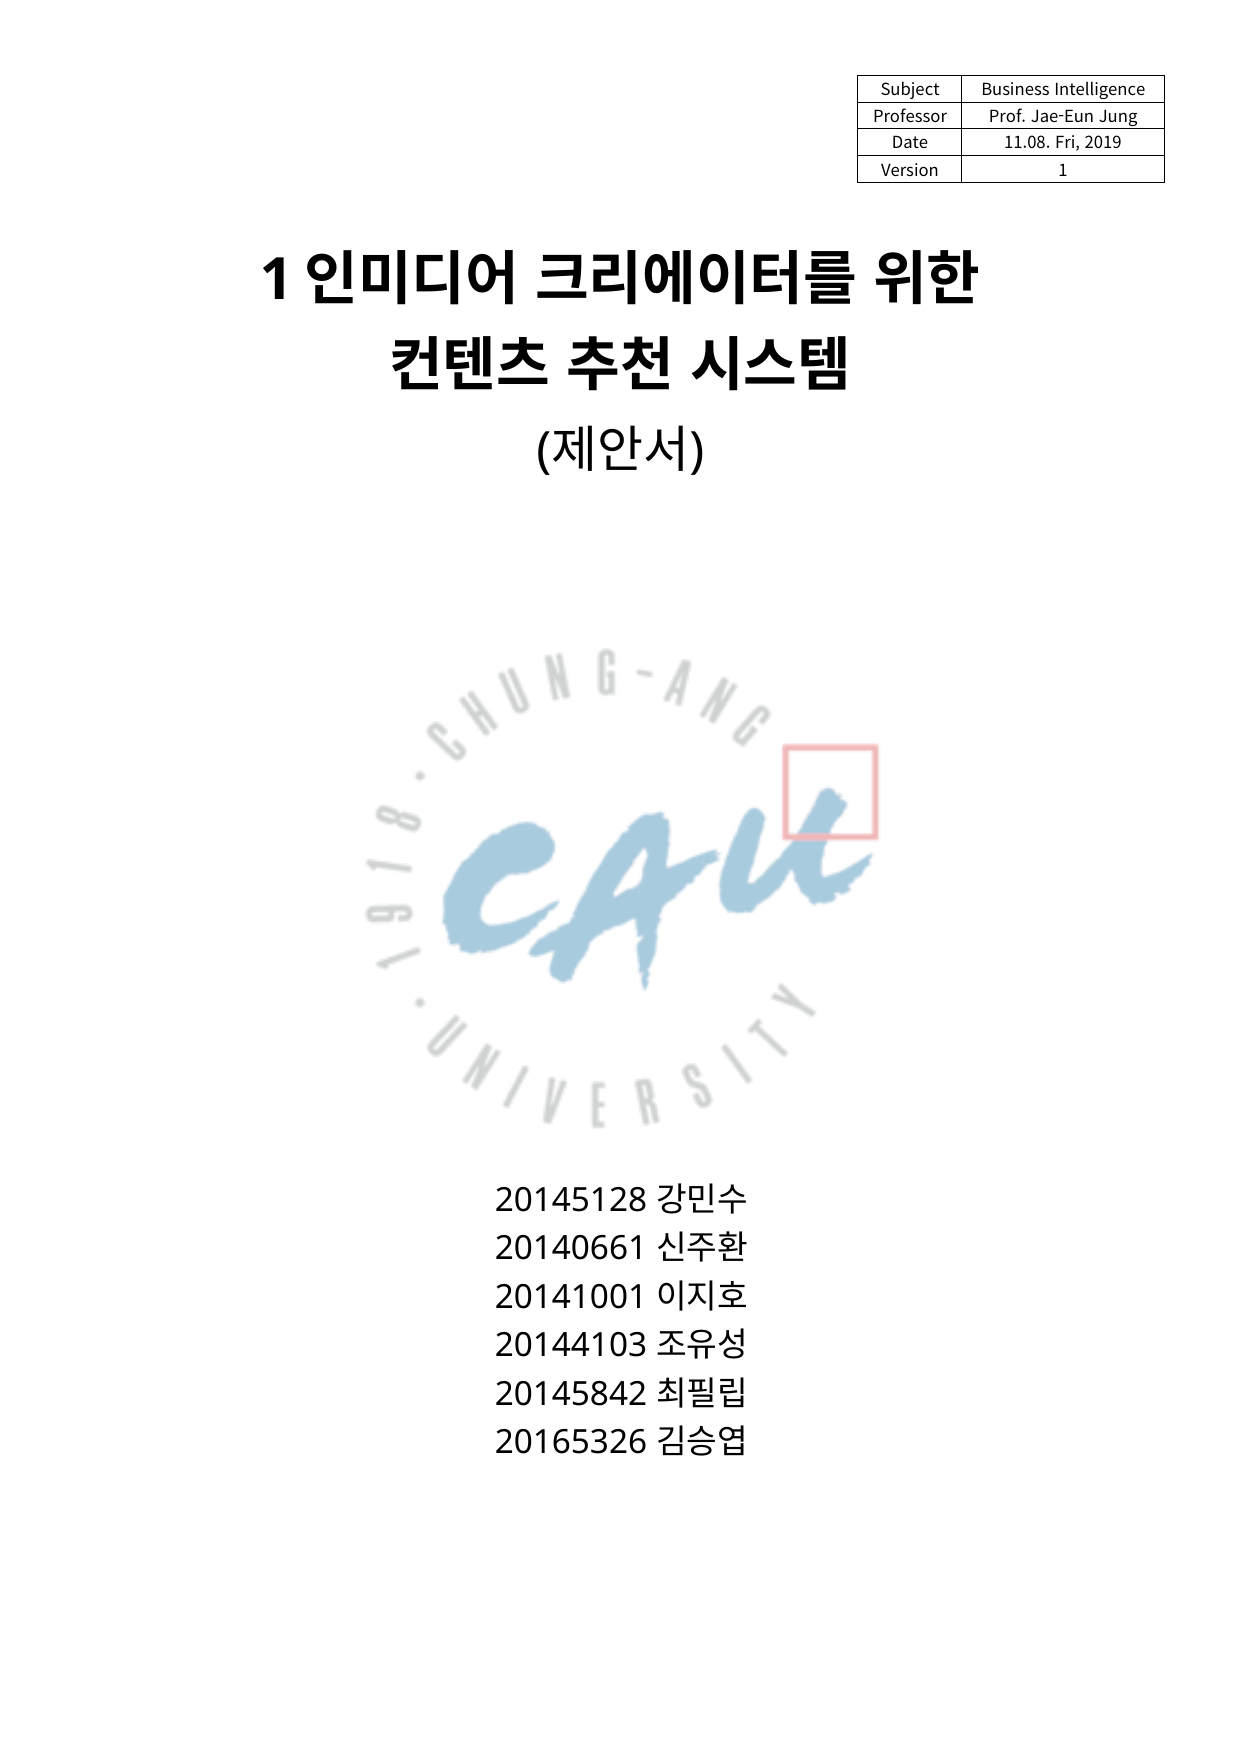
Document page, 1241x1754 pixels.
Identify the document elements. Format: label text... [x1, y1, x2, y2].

table_cell Version [858, 156, 961, 182]
table_header Subject [858, 76, 961, 102]
table_cell Professor [858, 103, 961, 128]
text (제안서) [76, 409, 1164, 482]
subtitle 20140661 신주환 [75, 1221, 1167, 1269]
table_cell Prof. Jae-Eun Jung [962, 103, 1164, 128]
table_header Business Intelligence [962, 76, 1164, 102]
subtitle 20141001 이지호 [75, 1269, 1167, 1318]
text 1인미디어 크리에이터를 위한 [76, 232, 1164, 317]
table_cell Date [858, 129, 961, 155]
picture [341, 619, 899, 1173]
subtitle 20145842 최필립 [75, 1366, 1167, 1415]
table_cell 11.08. Fri, 2019 [962, 129, 1164, 155]
table_cell 1 [962, 156, 1164, 182]
subtitle 20144103 조유성 [75, 1318, 1167, 1366]
text 컨텐츠 추천 시스템 [76, 317, 1164, 402]
subtitle 20165326 김승엽 [75, 1415, 1167, 1463]
